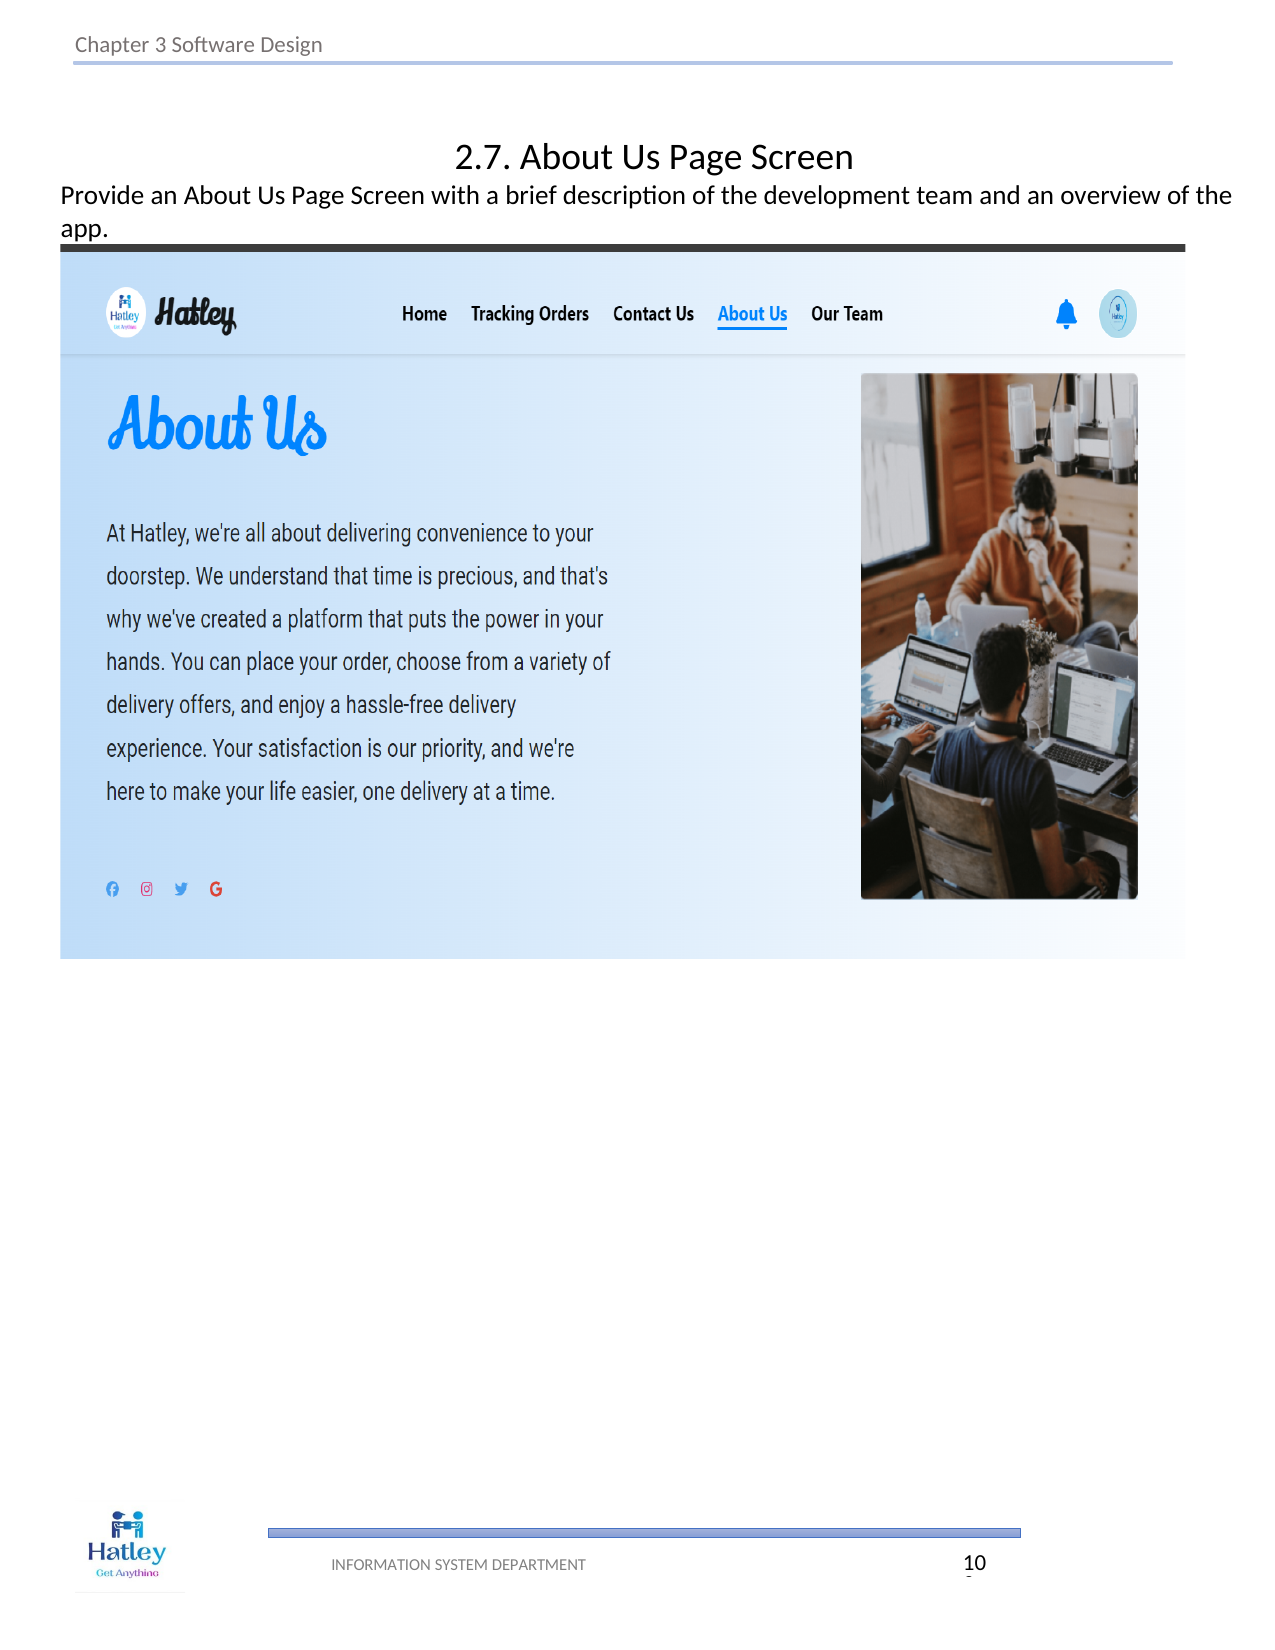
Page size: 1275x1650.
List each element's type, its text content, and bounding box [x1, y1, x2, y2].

text 2.7. About Us Page Screen [60, 133, 1248, 178]
picture [75, 1498, 185, 1593]
picture [269, 1529, 1020, 1537]
text Provide an About Us Page Screen with a brief description of the development team and an overview of the app. [60, 178, 1248, 244]
picture [60, 244, 1186, 959]
